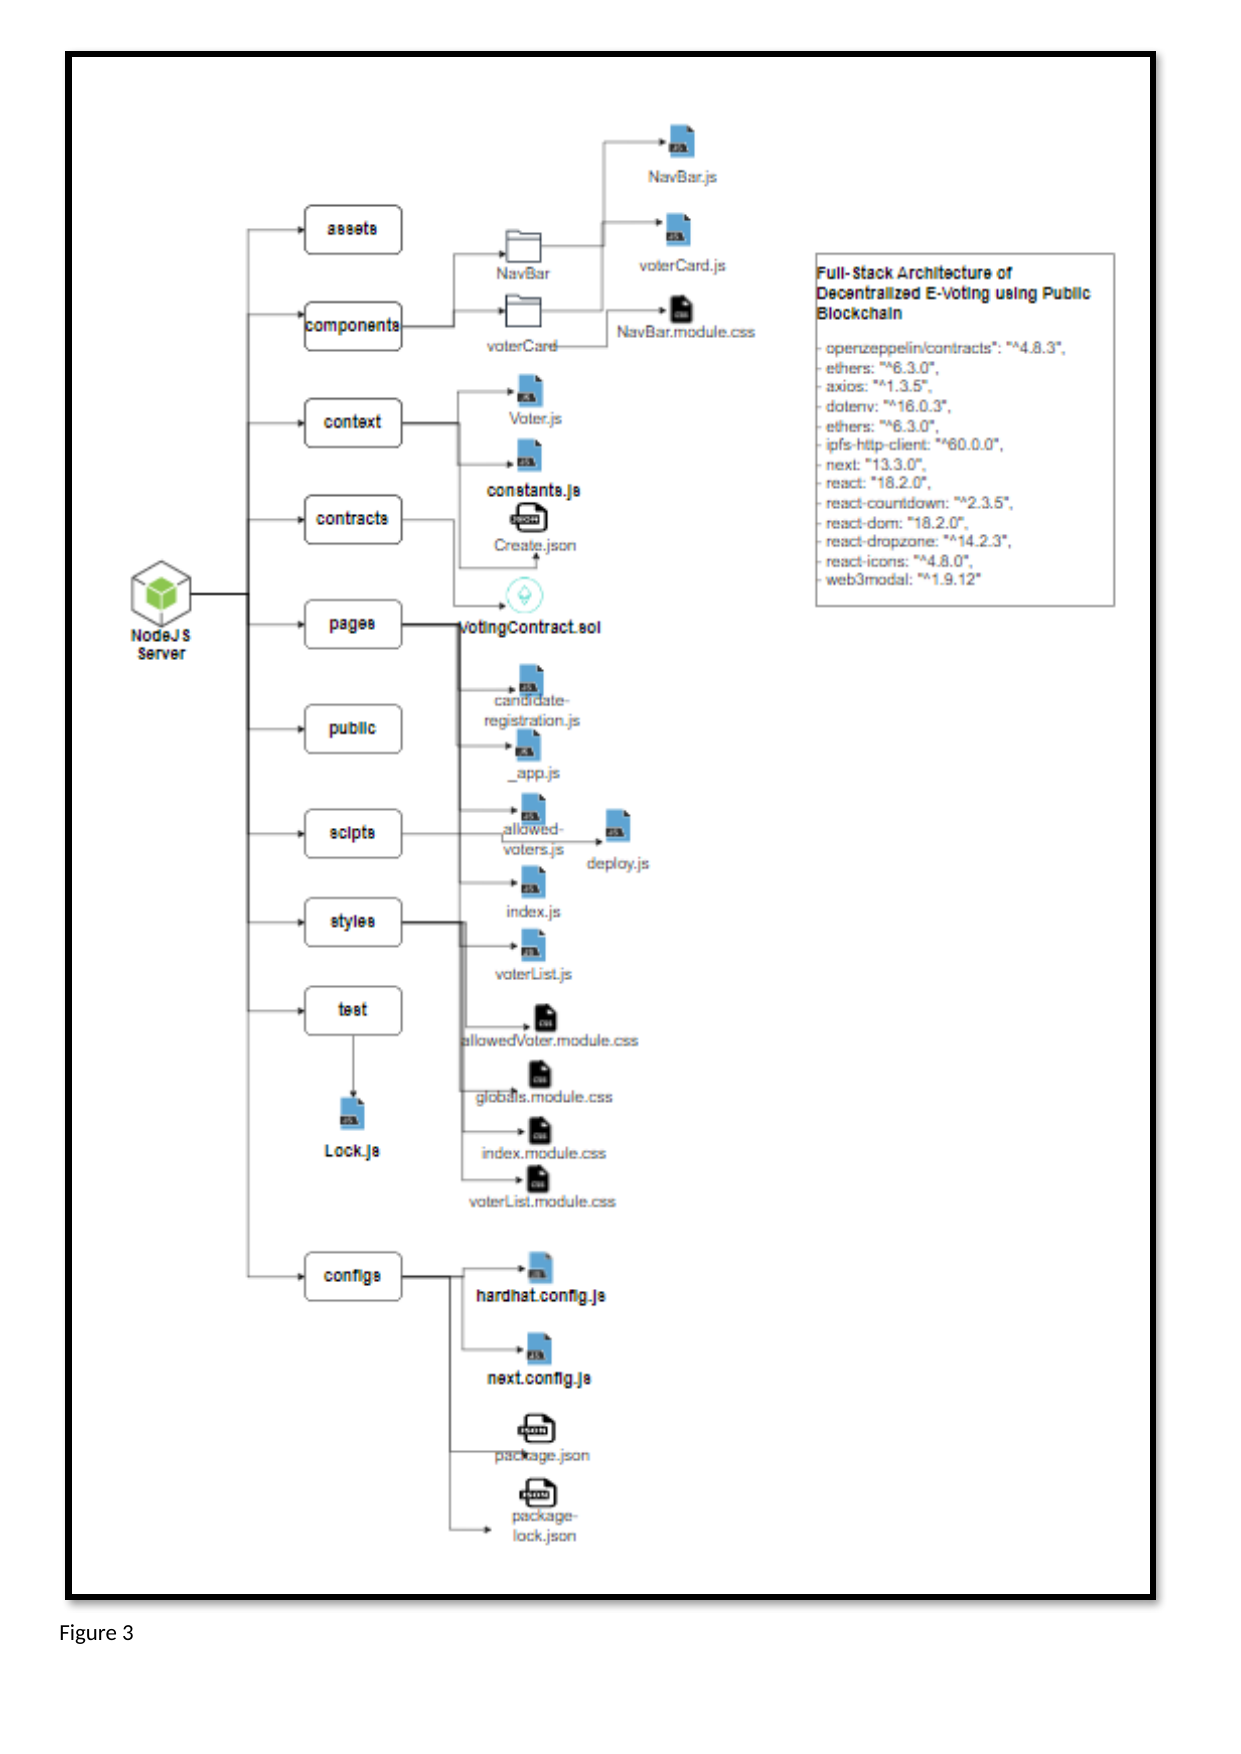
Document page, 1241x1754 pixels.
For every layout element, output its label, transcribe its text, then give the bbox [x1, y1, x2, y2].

picture [72, 57, 1150, 1594]
